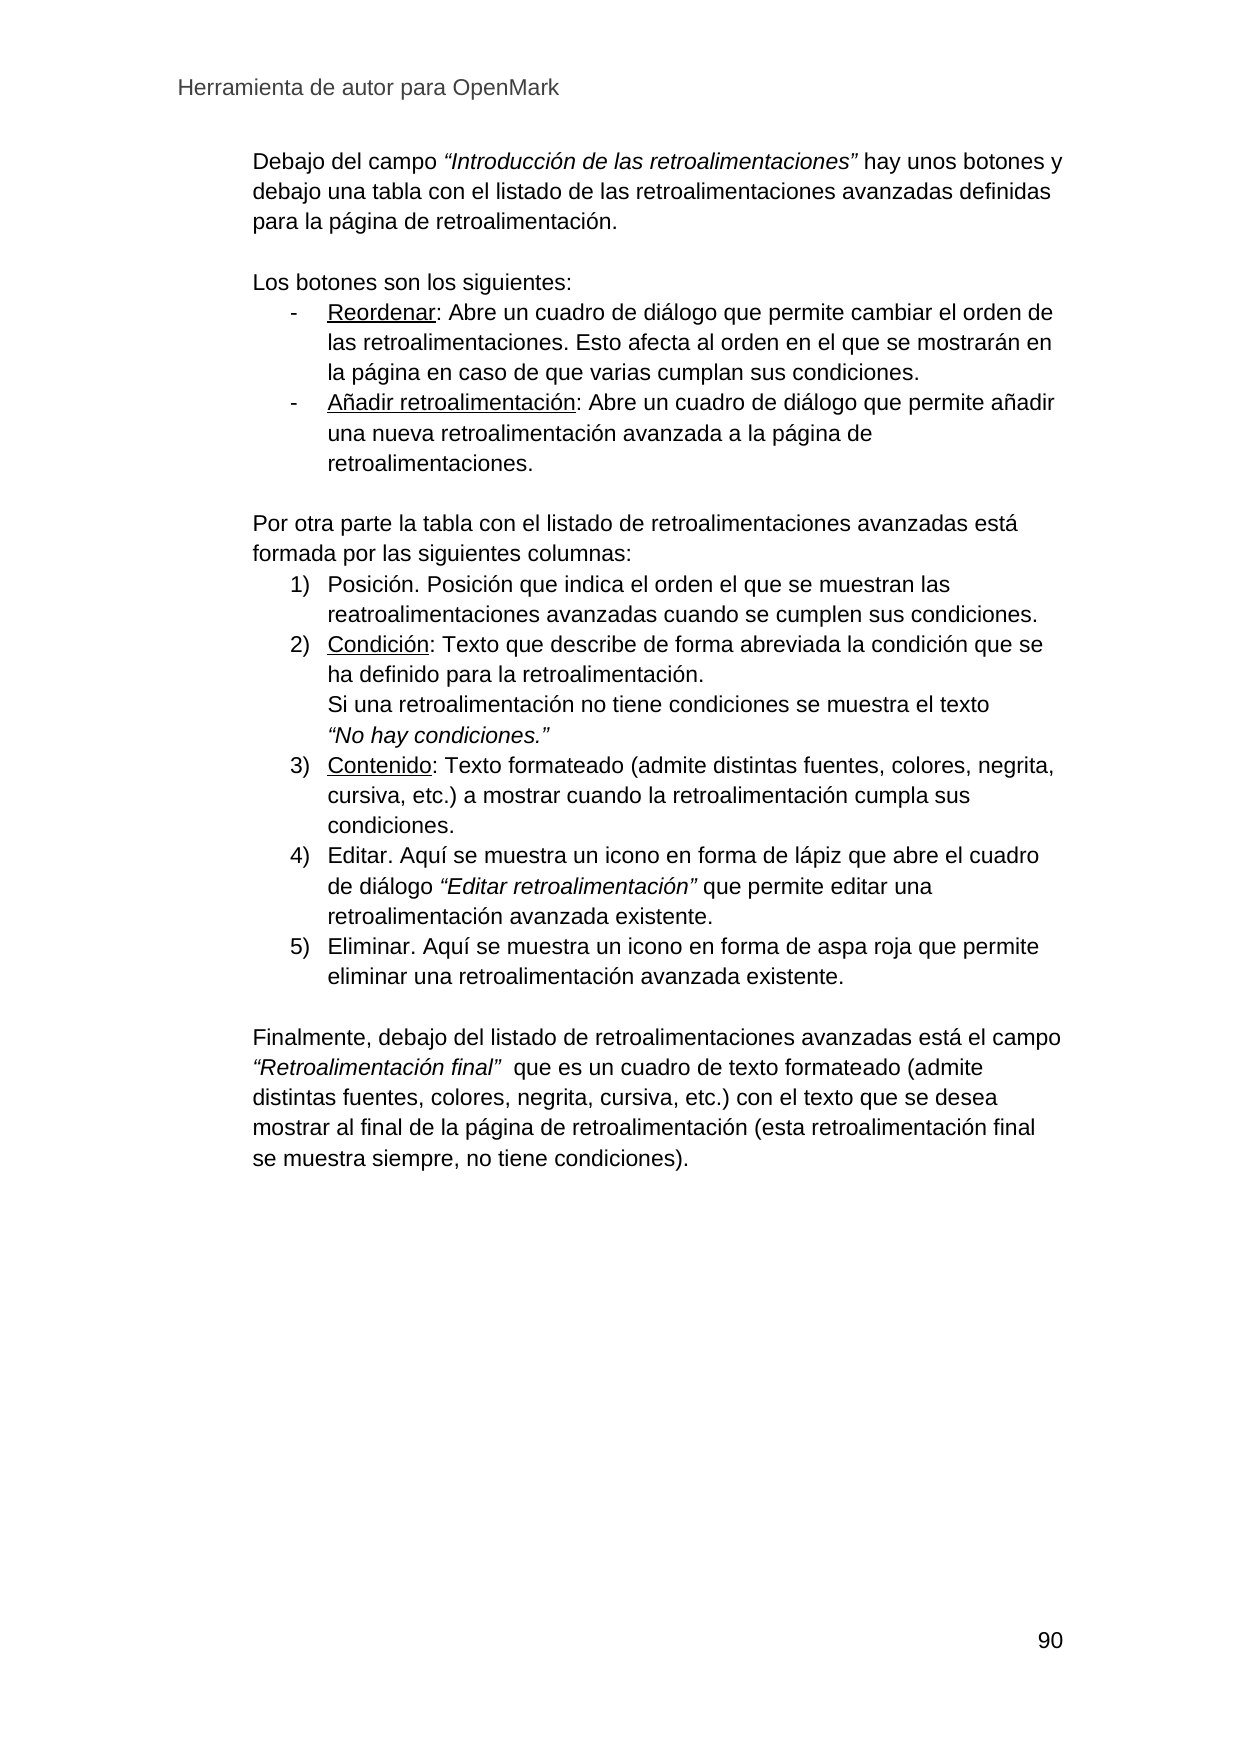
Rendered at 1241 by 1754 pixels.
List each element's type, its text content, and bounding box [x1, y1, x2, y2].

list Si una retroalimentación no tiene condiciones se muestra el texto “No hay condiciones.” [327, 691, 1063, 748]
list Los botones son los siguientes: [252, 268, 1063, 295]
list Condición: Texto que describe de forma abreviada la condición que se ha definido para la retroalimentación. [290, 631, 1063, 687]
list Editar. Aquí se muestra un icono en forma de lápiz que abre el cuadro de diálogo “Editar retroalimentación” que permite editar una retroalimentación avanzada existente. [290, 842, 1063, 929]
list Eliminar. Aquí se muestra un icono en forma de aspa roja que permite eliminar una retroalimentación avanzada existente. [290, 933, 1063, 989]
list Por otra parte la tabla con el listado de retroalimentaciones avanzadas está formada por las siguientes columnas: [252, 510, 1063, 567]
list Posición. Posición que indica el orden el que se muestran las reatroalimentaciones avanzadas cuando se cumplen sus condiciones. [290, 571, 1063, 627]
list Reordenar: Abre un cuadro de diálogo que permite cambiar el orden de las retroalimentaciones. Esto afecta al orden en el que se mostrarán en la página en caso de que varias cumplan sus condiciones. [290, 299, 1063, 385]
list Añadir retroalimentación: Abre un cuadro de diálogo que permite añadir una nueva retroalimentación avanzada a la página de retroalimentaciones. [290, 389, 1063, 476]
list Debajo del campo “Introducción de las retroalimentaciones” hay unos botones y debajo una tabla con el listado de las retroalimentaciones avanzadas definidas para la página de retroalimentación. [252, 148, 1063, 234]
list Finalmente, debajo del listado de retroalimentaciones avanzadas está el campo “Retroalimentación final” que es un cuadro de texto formateado (admite distintas fuentes, colores, negrita, cursiva, etc.) con el texto que se desea mostrar al final de la página de retroalimentación (esta retroalimentación final se muestra siempre, no tiene condiciones). [252, 1024, 1063, 1171]
list Contenido: Texto formateado (admite distintas fuentes, colores, negrita, cursiva, etc.) a mostrar cuando la retroalimentación cumpla sus condiciones. [290, 752, 1063, 838]
